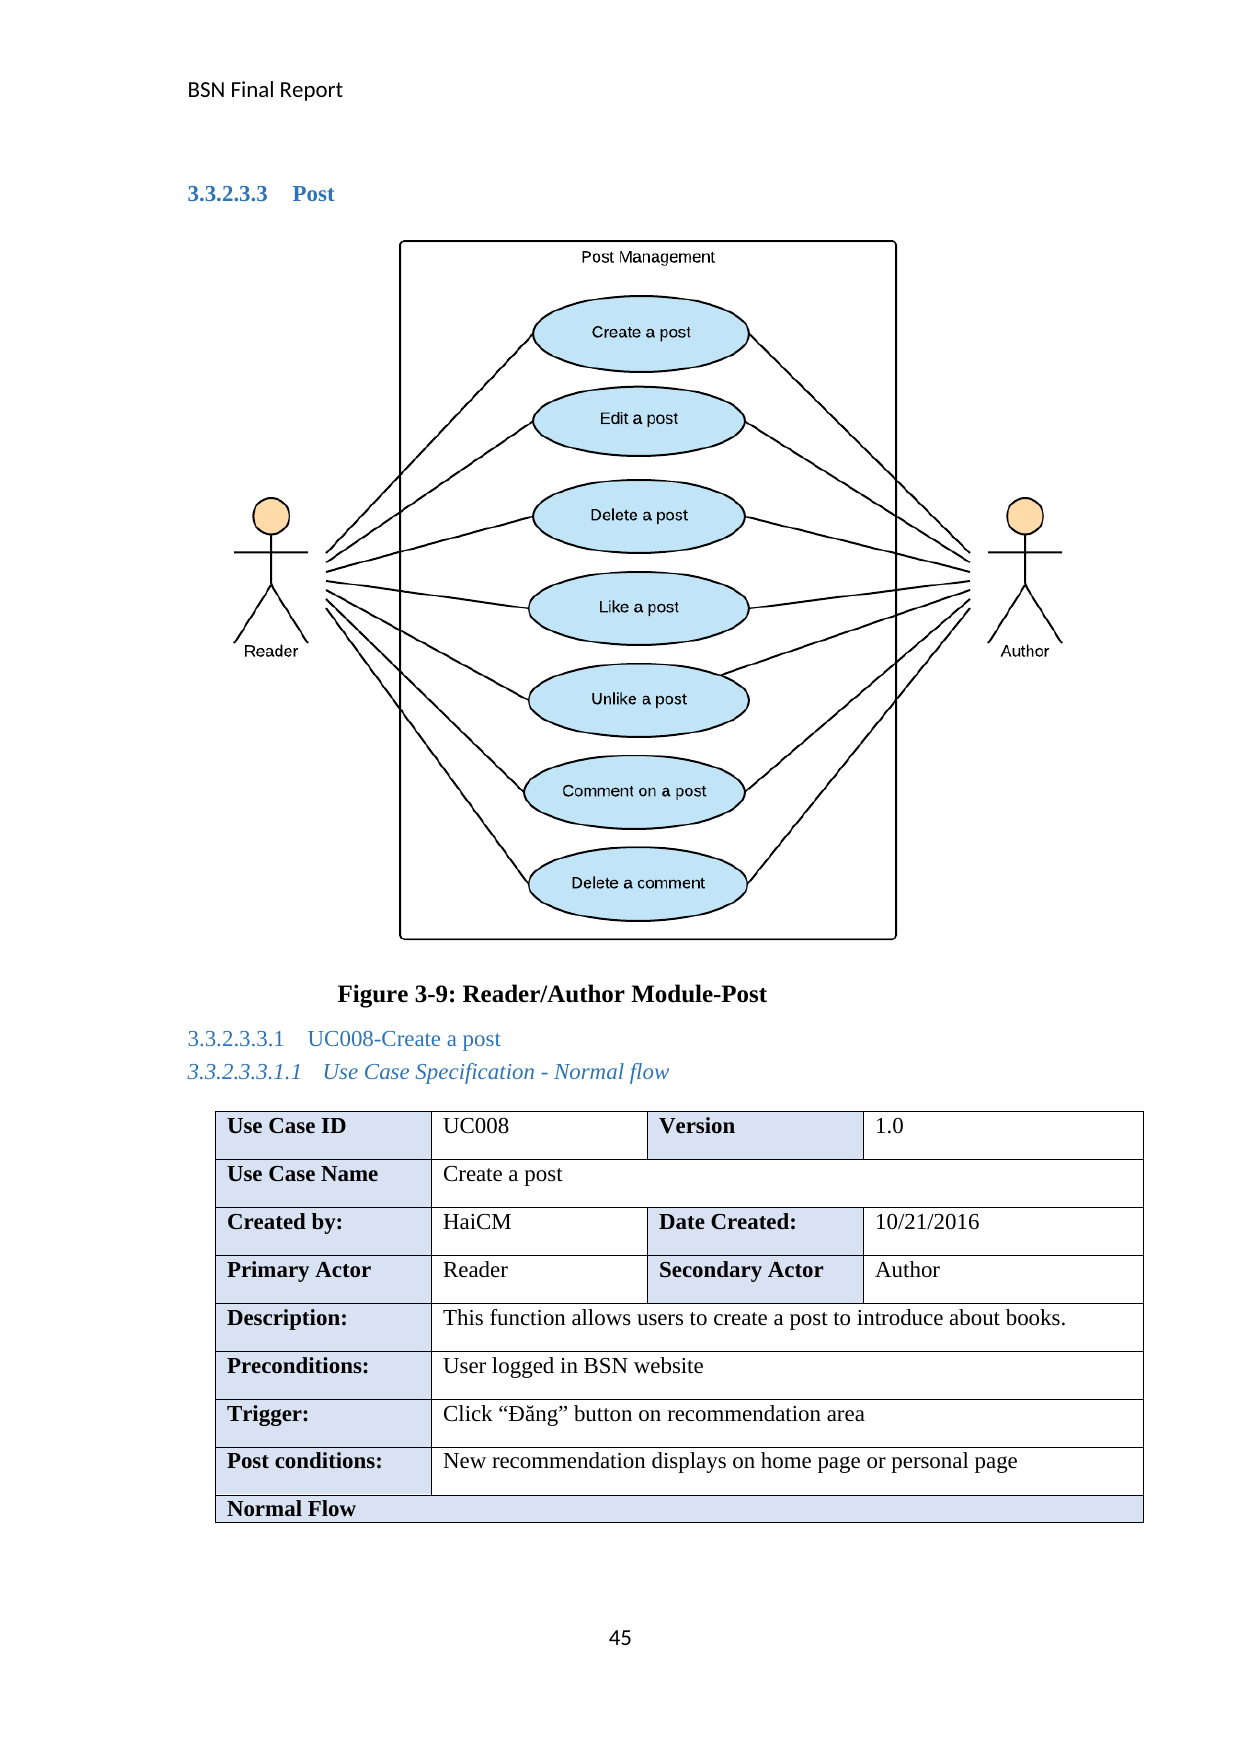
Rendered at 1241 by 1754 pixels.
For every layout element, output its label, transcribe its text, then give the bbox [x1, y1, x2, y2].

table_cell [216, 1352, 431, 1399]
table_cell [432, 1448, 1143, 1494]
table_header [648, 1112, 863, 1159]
subtitle Post [187, 180, 1053, 206]
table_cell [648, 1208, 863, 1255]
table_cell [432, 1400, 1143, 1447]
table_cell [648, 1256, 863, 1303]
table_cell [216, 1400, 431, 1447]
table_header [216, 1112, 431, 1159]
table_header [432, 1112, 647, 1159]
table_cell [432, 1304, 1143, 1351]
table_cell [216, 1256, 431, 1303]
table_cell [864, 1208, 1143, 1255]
subtitle Use Case Specification - Normal flow [187, 1058, 1053, 1084]
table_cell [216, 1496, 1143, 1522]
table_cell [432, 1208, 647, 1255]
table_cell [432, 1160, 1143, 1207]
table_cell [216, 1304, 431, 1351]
subtitle UC008-Create a post [187, 1025, 1053, 1051]
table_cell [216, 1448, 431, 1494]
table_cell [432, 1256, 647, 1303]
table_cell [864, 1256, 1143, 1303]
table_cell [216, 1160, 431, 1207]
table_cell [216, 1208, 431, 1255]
picture [187, 208, 1100, 961]
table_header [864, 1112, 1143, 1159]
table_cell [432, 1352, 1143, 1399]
